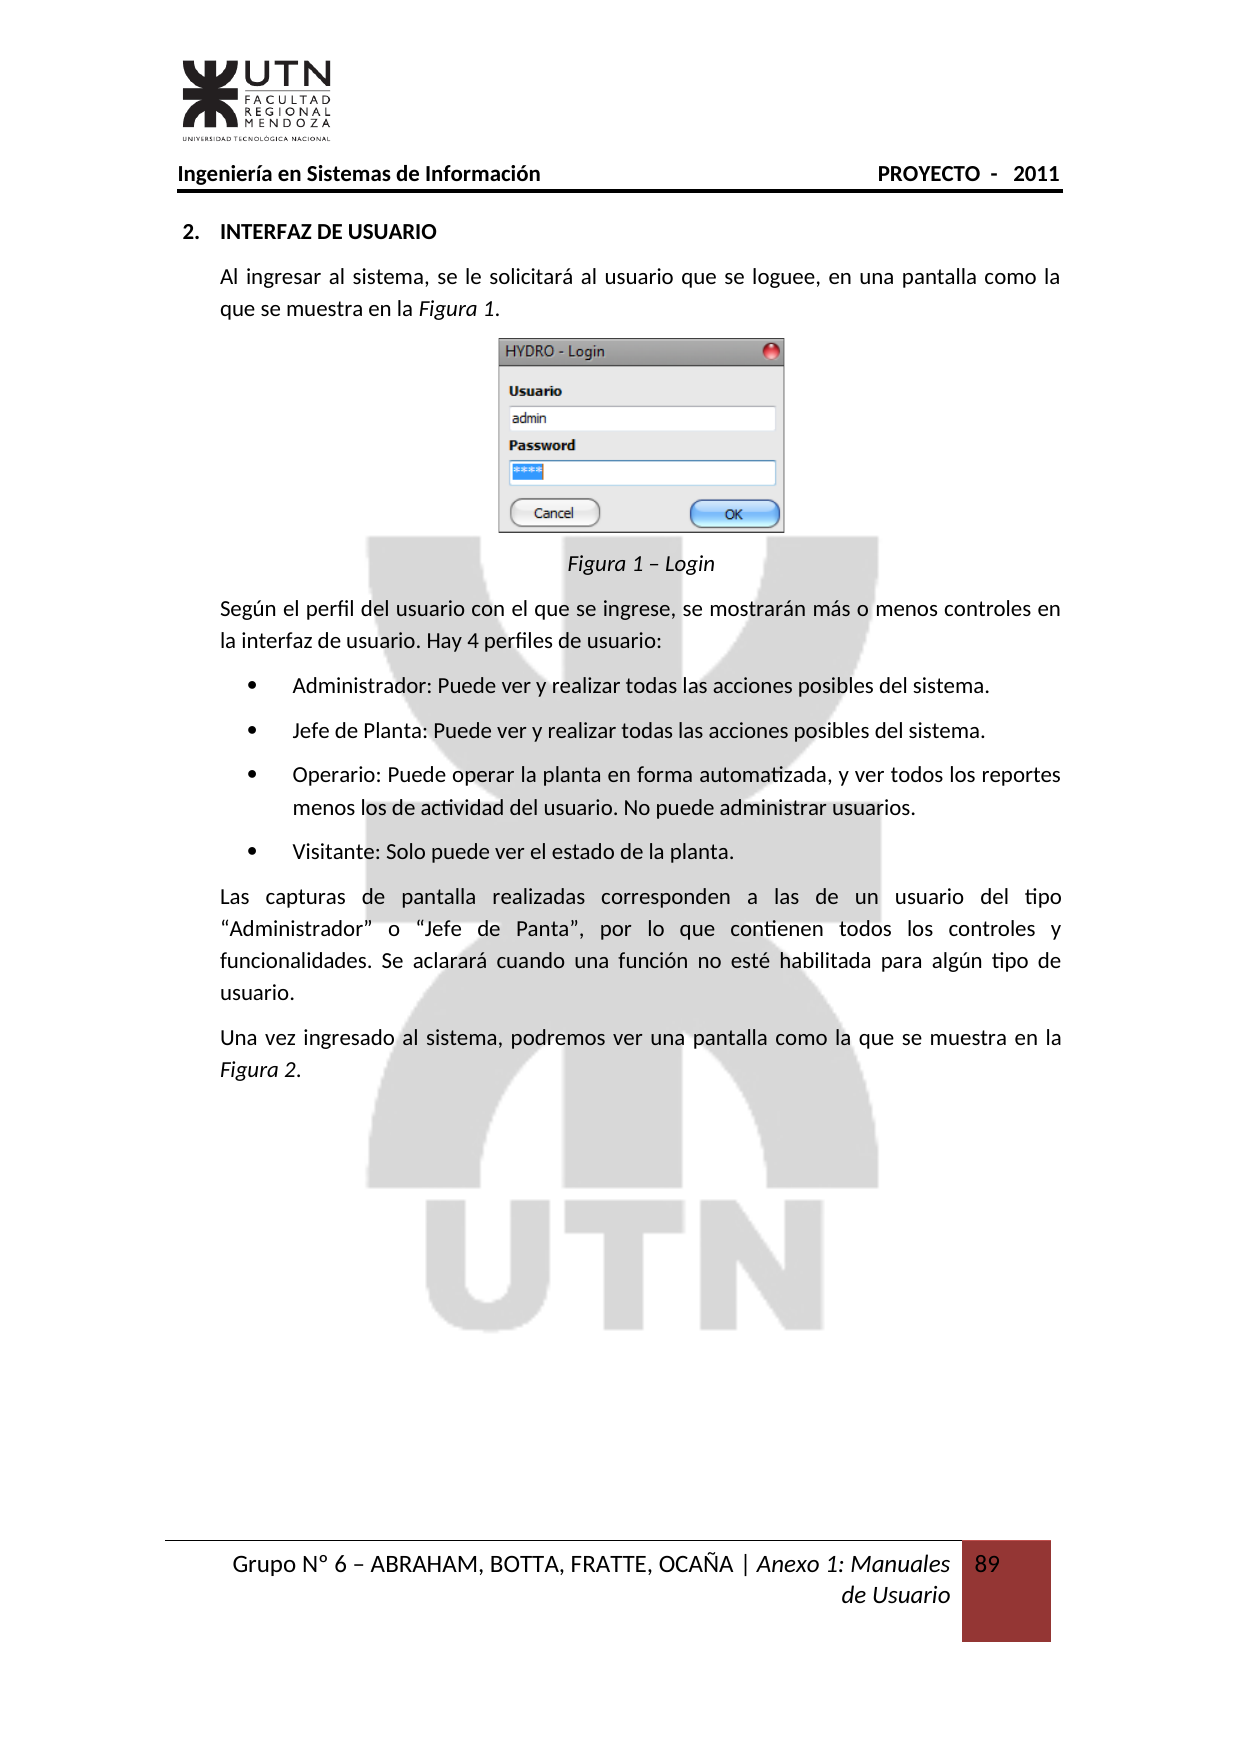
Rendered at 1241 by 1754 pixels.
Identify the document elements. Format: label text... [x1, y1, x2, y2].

text Según el perfil del usuario con el que se ingrese, se mostrarán más o menos controles en la interfaz de usuario. Hay 4 perfiles de usuario: [220, 594, 1063, 654]
list Operario: Puede operar la planta en forma automatizada, y ver todos los reportes menos los de actividad del usuario. No puede administrar usuarios. [248, 760, 1063, 821]
text Al ingresar al sistema, se le solicitará al usuario que se loguee, en una pantalla como la que se muestra en la Figura 1. [220, 262, 1063, 322]
list INTERFAZ DE USUARIO [182, 217, 1063, 245]
list Visitante: Solo puede ver el estado de la planta. [248, 837, 1063, 865]
text Una vez ingresado al sistema, podremos ver una pantalla como la que se muestra en la Figura 2. [220, 1023, 1063, 1083]
list Jefe de Planta: Puede ver y realizar todas las acciones posibles del sistema. [248, 716, 1063, 744]
picture [177, 59, 334, 147]
list Administrador: Puede ver y realizar todas las acciones posibles del sistema. [248, 671, 1063, 699]
picture [498, 338, 785, 533]
text Las capturas de pantalla realizadas corresponden a las de un usuario del tipo “Administrador” o “Jefe de Panta”, por lo que contienen todos los controles y funcionalidades. Se aclarará cuando una función no esté habilitada para algún tipo de usuario. [220, 882, 1063, 1007]
text Figura 1 – Login [220, 549, 1063, 577]
